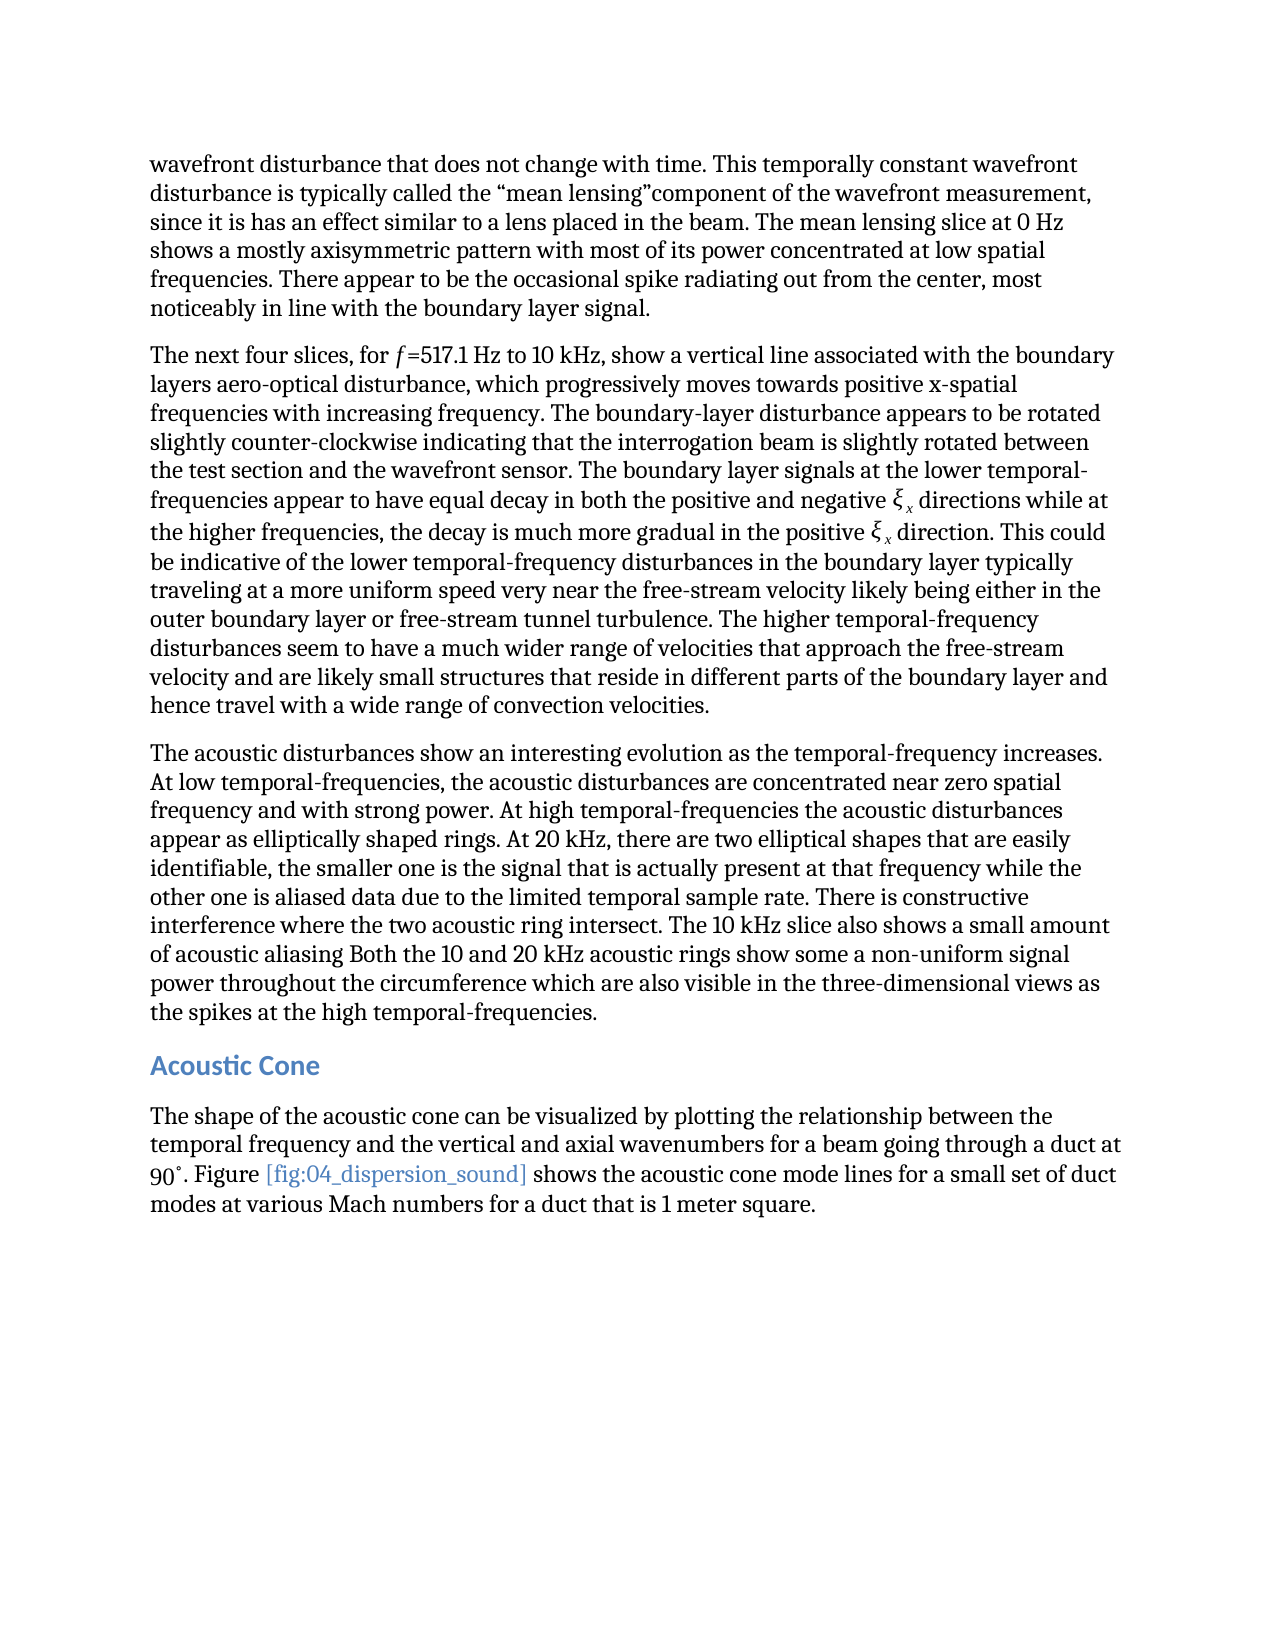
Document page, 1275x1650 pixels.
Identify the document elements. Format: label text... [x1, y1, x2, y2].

text The shape of the acoustic cone can be visualized by plotting the relationship between the temporal frequency and the vertical and axial wavenumbers for a beam going through a duct at . Figure [fig:04_dispersion_sound] shows the acoustic cone mode lines for a small set of duct modes at various Mach numbers for a duct that is 1 meter square. [150, 1102, 1125, 1219]
text The next four slices, for =517.1 Hz to 10 kHz, show a vertical line associated with the boundary layers aero-optical disturbance, which progressively moves towards positive x-spatial frequencies with increasing frequency. The boundary-layer disturbance appears to be rotated slightly counter-clockwise indicating that the interrogation beam is slightly rotated between the test section and the wavefront sensor. The boundary layer signals at the lower temporal-frequencies appear to have equal decay in both the positive and negative directions while at the higher frequencies, the decay is much more gradual in the positive direction. This could be indicative of the lower temporal-frequency disturbances in the boundary layer typically traveling at a more uniform speed very near the free-stream velocity likely being either in the outer boundary layer or free-stream tunnel turbulence. The higher temporal-frequency disturbances seem to have a much wider range of velocities that approach the free-stream velocity and are likely small structures that reside in different parts of the boundary layer and hence travel with a wide range of convection velocities. [150, 341, 1125, 720]
text The acoustic disturbances show an interesting evolution as the temporal-frequency increases. At low temporal-frequencies, the acoustic disturbances are concentrated near zero spatial frequency and with strong power. At high temporal-frequencies the acoustic disturbances appear as elliptically shaped rings. At 20 kHz, there are two elliptical shapes that are easily identifiable, the smaller one is the signal that is actually present at that frequency while the other one is aliased data due to the limited temporal sample rate. There is constructive interference where the two acoustic ring intersect. The 10 kHz slice also shows a small amount of acoustic aliasing Both the 10 and 20 kHz acoustic rings show some a non-uniform signal power throughout the circumference which are also visible in the three-dimensional views as the spikes at the high temporal-frequencies. [150, 739, 1125, 1026]
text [150, 150, 1125, 322]
subtitle Acoustic Cone [150, 1047, 1125, 1083]
